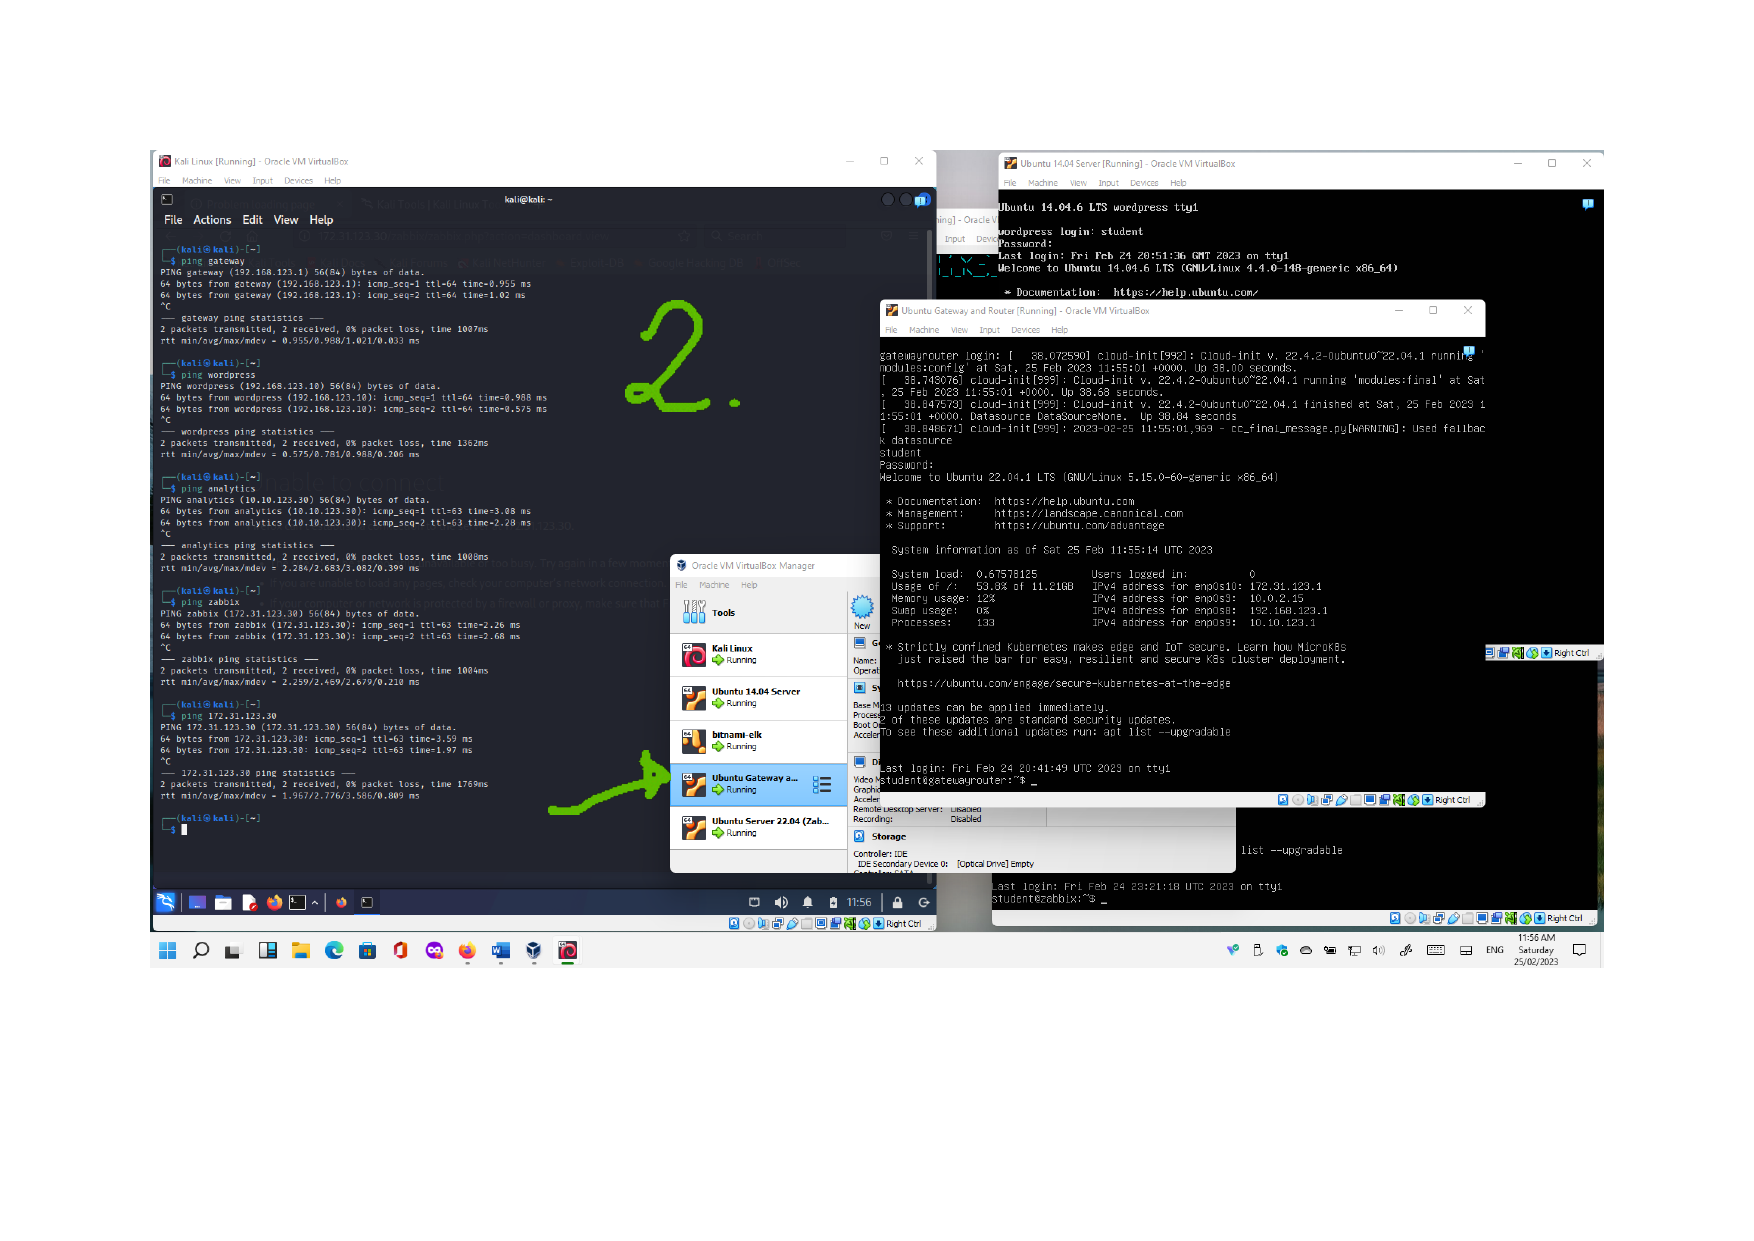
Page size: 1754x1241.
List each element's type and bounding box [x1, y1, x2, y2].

picture [150, 150, 1604, 968]
